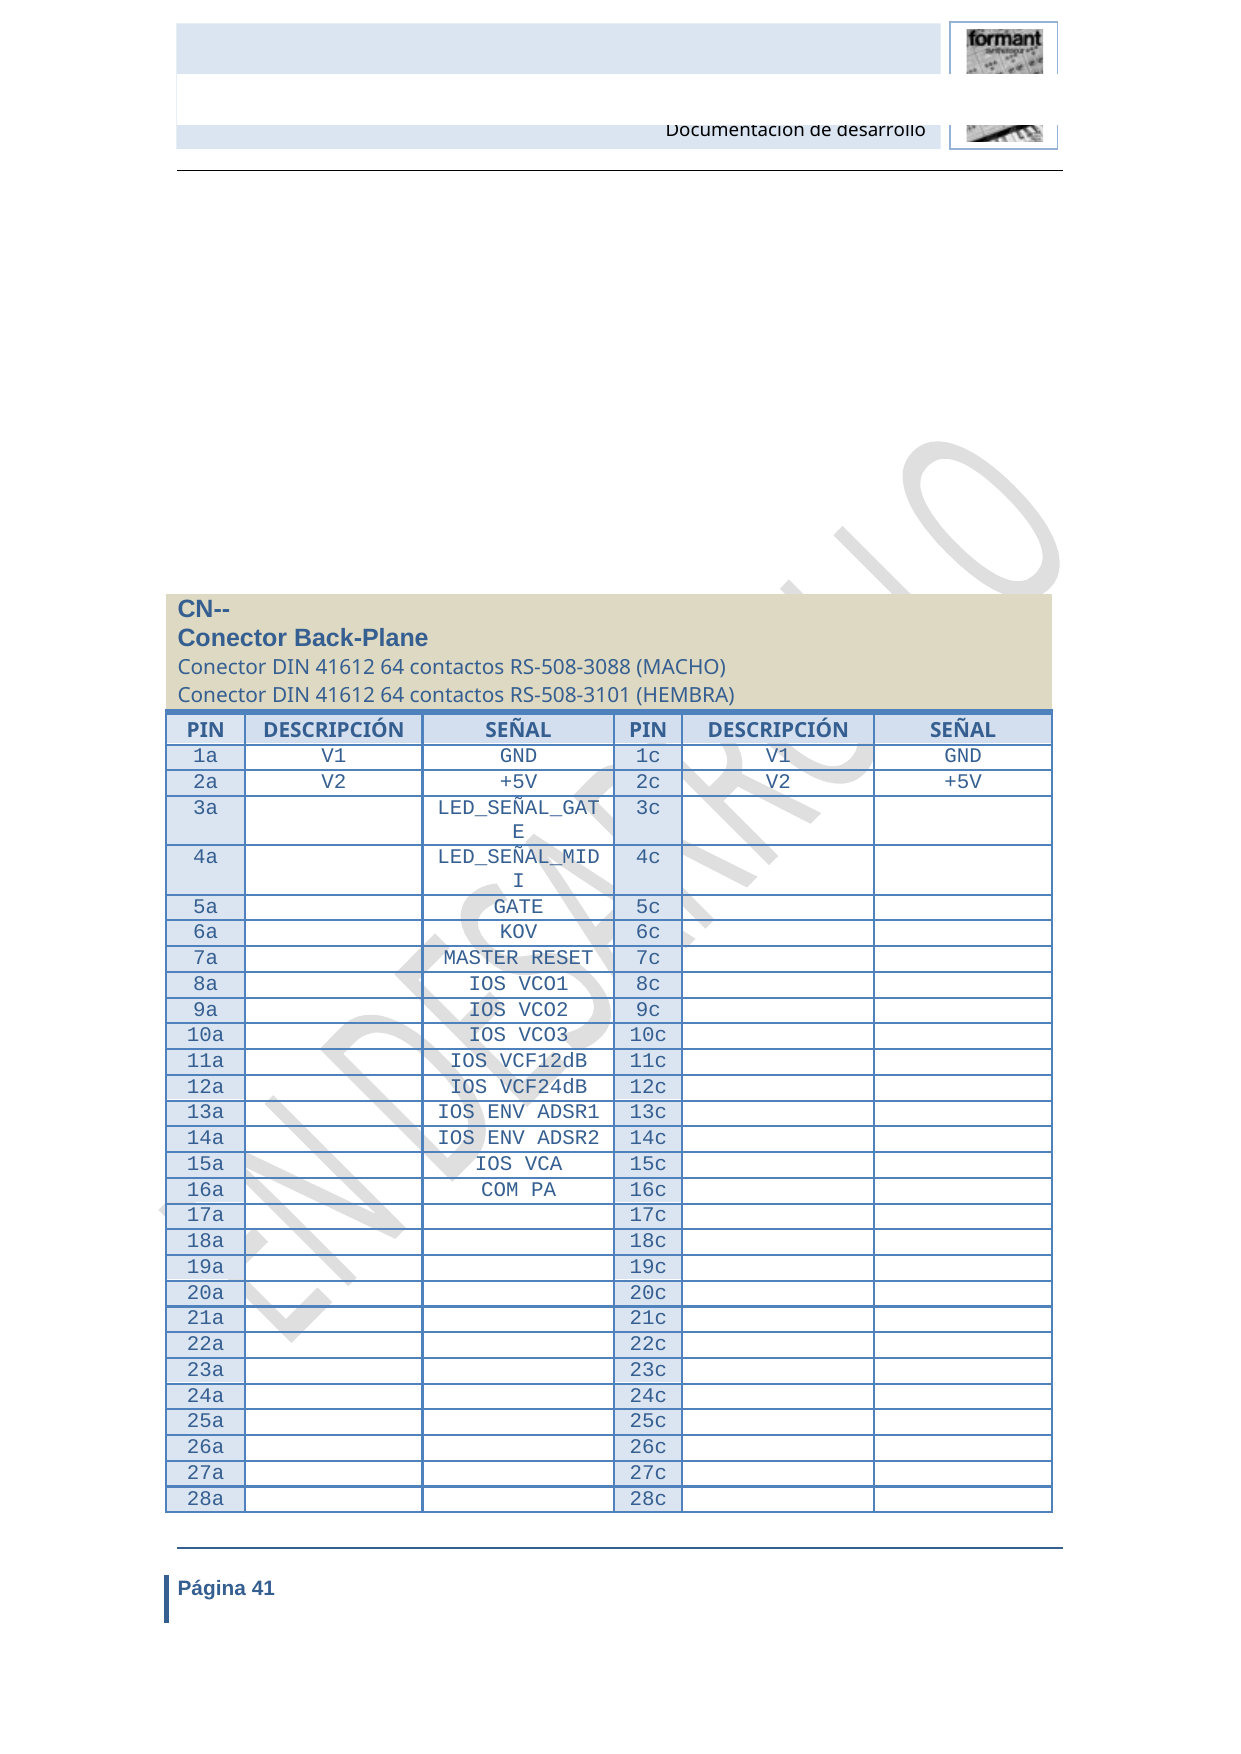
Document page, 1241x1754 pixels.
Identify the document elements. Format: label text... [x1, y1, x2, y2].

table_cell [683, 1488, 873, 1511]
table_cell MASTER RESET [424, 947, 613, 971]
table_cell [424, 1230, 613, 1254]
table_cell [246, 797, 421, 844]
table_cell [424, 1205, 613, 1228]
table_cell [424, 1282, 613, 1305]
table_cell 4c [615, 846, 681, 894]
table_cell Conector DIN 41612 64 contactos RS-508-3101 (HEMBRA) [166, 680, 1052, 709]
table_cell [246, 1462, 421, 1485]
table_cell 17a [167, 1205, 244, 1228]
table_cell [875, 1230, 1051, 1254]
table_cell 10a [167, 1024, 244, 1048]
table_cell [246, 1127, 421, 1151]
table_cell +5V [875, 771, 1051, 795]
table_cell [246, 1256, 421, 1279]
table_cell [683, 1462, 873, 1485]
table_cell 14a [167, 1127, 244, 1151]
table_cell [683, 1308, 873, 1331]
table_cell [683, 846, 873, 894]
table_cell [875, 1282, 1051, 1305]
table_cell 16a [167, 1179, 244, 1202]
table_cell 6c [615, 921, 681, 945]
table_cell IOS VCF24dB [424, 1076, 613, 1099]
table_cell 23c [615, 1359, 681, 1382]
table_cell 11c [615, 1050, 681, 1074]
table_cell [246, 846, 421, 894]
table_cell [875, 1205, 1051, 1228]
table_cell Conector DIN 41612 64 contactos RS-508-3088 (MACHO) [166, 652, 1052, 680]
table_cell [683, 1256, 873, 1279]
table_cell [875, 1359, 1051, 1382]
table_cell 21a [167, 1308, 244, 1331]
table_cell IOS VCO3 [424, 1024, 613, 1048]
table_cell [683, 797, 873, 844]
table_cell 2c [615, 771, 681, 795]
table_cell [875, 999, 1051, 1022]
table_cell [246, 1333, 421, 1357]
table_cell [683, 973, 873, 997]
table_cell [875, 1488, 1051, 1511]
table_cell 16c [615, 1179, 681, 1202]
table_cell [246, 1436, 421, 1460]
table_cell 12c [615, 1076, 681, 1099]
table_cell [683, 1359, 873, 1382]
table_cell [875, 1050, 1051, 1074]
table_cell GATE [424, 896, 613, 919]
table_cell 5c [615, 896, 681, 919]
table_cell 27a [167, 1462, 244, 1485]
table_cell [683, 999, 873, 1022]
table_cell [875, 1462, 1051, 1485]
table_cell [683, 947, 873, 971]
table_cell [875, 896, 1051, 919]
table_cell [875, 1076, 1051, 1099]
table_cell [683, 1333, 873, 1357]
table_cell [875, 1385, 1051, 1408]
table_cell 18a [167, 1230, 244, 1254]
table_cell [683, 1410, 873, 1434]
table_cell LED_SEÑAL_GATE [424, 797, 613, 844]
table_cell 19c [615, 1256, 681, 1279]
table_cell [246, 1359, 421, 1382]
table_cell [424, 1488, 613, 1511]
table_cell [246, 1282, 421, 1305]
table_cell [875, 947, 1051, 971]
table_cell 27c [615, 1462, 681, 1485]
table_cell [424, 1359, 613, 1382]
table_cell [424, 1462, 613, 1485]
table_cell V1 [246, 746, 421, 769]
table_cell [875, 846, 1051, 894]
table_cell IOS VCO1 [424, 973, 613, 997]
table_cell 18c [615, 1230, 681, 1254]
table_cell [246, 1024, 421, 1048]
table_cell 24c [615, 1385, 681, 1408]
table_cell [875, 1024, 1051, 1048]
table_cell [246, 1308, 421, 1331]
table_cell IOS ENV ADSR2 [424, 1127, 613, 1151]
table_cell [246, 1488, 421, 1511]
table_cell 14c [615, 1127, 681, 1151]
table_cell [875, 973, 1051, 997]
table_cell 2a [167, 771, 244, 795]
table_cell 3a [167, 797, 244, 844]
table_cell [875, 1127, 1051, 1151]
table_cell 24a [167, 1385, 244, 1408]
table_cell 19a [167, 1256, 244, 1279]
table_cell [246, 1230, 421, 1254]
table_cell IOS VCA [424, 1153, 613, 1177]
table_cell [424, 1385, 613, 1408]
table_cell SEÑAL [424, 715, 613, 743]
table_cell PIN [615, 715, 681, 743]
table_cell [246, 1102, 421, 1125]
table_cell [246, 1050, 421, 1074]
table_cell 9a [167, 999, 244, 1022]
table_cell [246, 1179, 421, 1202]
table_cell 12a [167, 1076, 244, 1099]
table_cell COM PA [424, 1179, 613, 1202]
table_header CN-- Conector Back-Plane [166, 594, 1052, 652]
table_cell 23a [167, 1359, 244, 1382]
table_cell [683, 1024, 873, 1048]
table_cell [683, 1282, 873, 1305]
table_cell 25a [167, 1410, 244, 1434]
table_cell 20a [167, 1282, 244, 1305]
table_cell 22a [167, 1333, 244, 1357]
table_cell [424, 1436, 613, 1460]
table_cell [424, 1410, 613, 1434]
table_cell V1 [683, 746, 873, 769]
table_cell [246, 973, 421, 997]
table_cell 15a [167, 1153, 244, 1177]
table_cell [875, 1102, 1051, 1125]
table_cell [875, 1308, 1051, 1331]
table_cell [683, 921, 873, 945]
table_cell [246, 1153, 421, 1177]
table_cell GND [875, 746, 1051, 769]
table_cell [246, 947, 421, 971]
table_cell 6a [167, 921, 244, 945]
table_cell 17c [615, 1205, 681, 1228]
table_cell 8a [167, 973, 244, 997]
table_cell 13a [167, 1102, 244, 1125]
table_cell [683, 896, 873, 919]
table_cell [683, 1205, 873, 1228]
table_cell [246, 921, 421, 945]
table_cell +5V [424, 771, 613, 795]
table_cell [683, 1127, 873, 1151]
table_cell 22c [615, 1333, 681, 1357]
table_cell [424, 1308, 613, 1331]
table_cell [246, 1205, 421, 1228]
table_cell 3c [615, 797, 681, 844]
table_cell 5a [167, 896, 244, 919]
table_cell [875, 1153, 1051, 1177]
table_cell [683, 1230, 873, 1254]
table_cell 25c [615, 1410, 681, 1434]
table_cell V2 [246, 771, 421, 795]
table_cell PIN [167, 715, 244, 743]
table_cell IOS VCF12dB [424, 1050, 613, 1074]
table_cell KOV [424, 921, 613, 945]
table_cell [875, 1410, 1051, 1434]
table_cell 1c [615, 746, 681, 769]
table_cell [875, 1179, 1051, 1202]
table_cell IOS VCO2 [424, 999, 613, 1022]
table_cell [424, 1333, 613, 1357]
table_cell 7a [167, 947, 244, 971]
table_cell 7c [615, 947, 681, 971]
table_cell [683, 1179, 873, 1202]
table_cell [246, 1076, 421, 1099]
table_cell [424, 1256, 613, 1279]
table_cell [683, 1436, 873, 1460]
table_cell 8c [615, 973, 681, 997]
table_cell [683, 1153, 873, 1177]
table_cell [875, 921, 1051, 945]
table_cell 21c [615, 1308, 681, 1331]
table_cell V2 [683, 771, 873, 795]
table_cell [875, 797, 1051, 844]
table_cell [683, 1102, 873, 1125]
table_cell 15c [615, 1153, 681, 1177]
table_cell 4a [167, 846, 244, 894]
table_cell 13c [615, 1102, 681, 1125]
table_cell [683, 1385, 873, 1408]
table_cell [875, 1333, 1051, 1357]
table_cell [683, 1076, 873, 1099]
table_cell [683, 1050, 873, 1074]
table_cell [875, 1256, 1051, 1279]
picture [966, 125, 1044, 142]
table_cell DESCRIPCIÓN [246, 715, 421, 743]
table_cell [246, 1410, 421, 1434]
table_cell [875, 1436, 1051, 1460]
table_cell 28a [167, 1488, 244, 1511]
table_cell IOS ENV ADSR1 [424, 1102, 613, 1125]
table_cell LED_SEÑAL_MIDI [424, 846, 613, 894]
table_cell 28c [615, 1488, 681, 1511]
table_cell 26c [615, 1436, 681, 1460]
table_cell 1a [167, 746, 244, 769]
table_cell 11a [167, 1050, 244, 1074]
table_cell [246, 999, 421, 1022]
table_cell 20c [615, 1282, 681, 1305]
table_cell SEÑAL [875, 715, 1051, 743]
table_cell 10c [615, 1024, 681, 1048]
table_cell 26a [167, 1436, 244, 1460]
table_cell DESCRIPCIÓN [683, 715, 873, 743]
table_cell [246, 1385, 421, 1408]
table_cell 9c [615, 999, 681, 1022]
picture [966, 29, 1044, 74]
table_cell GND [424, 746, 613, 769]
table_cell [246, 896, 421, 919]
